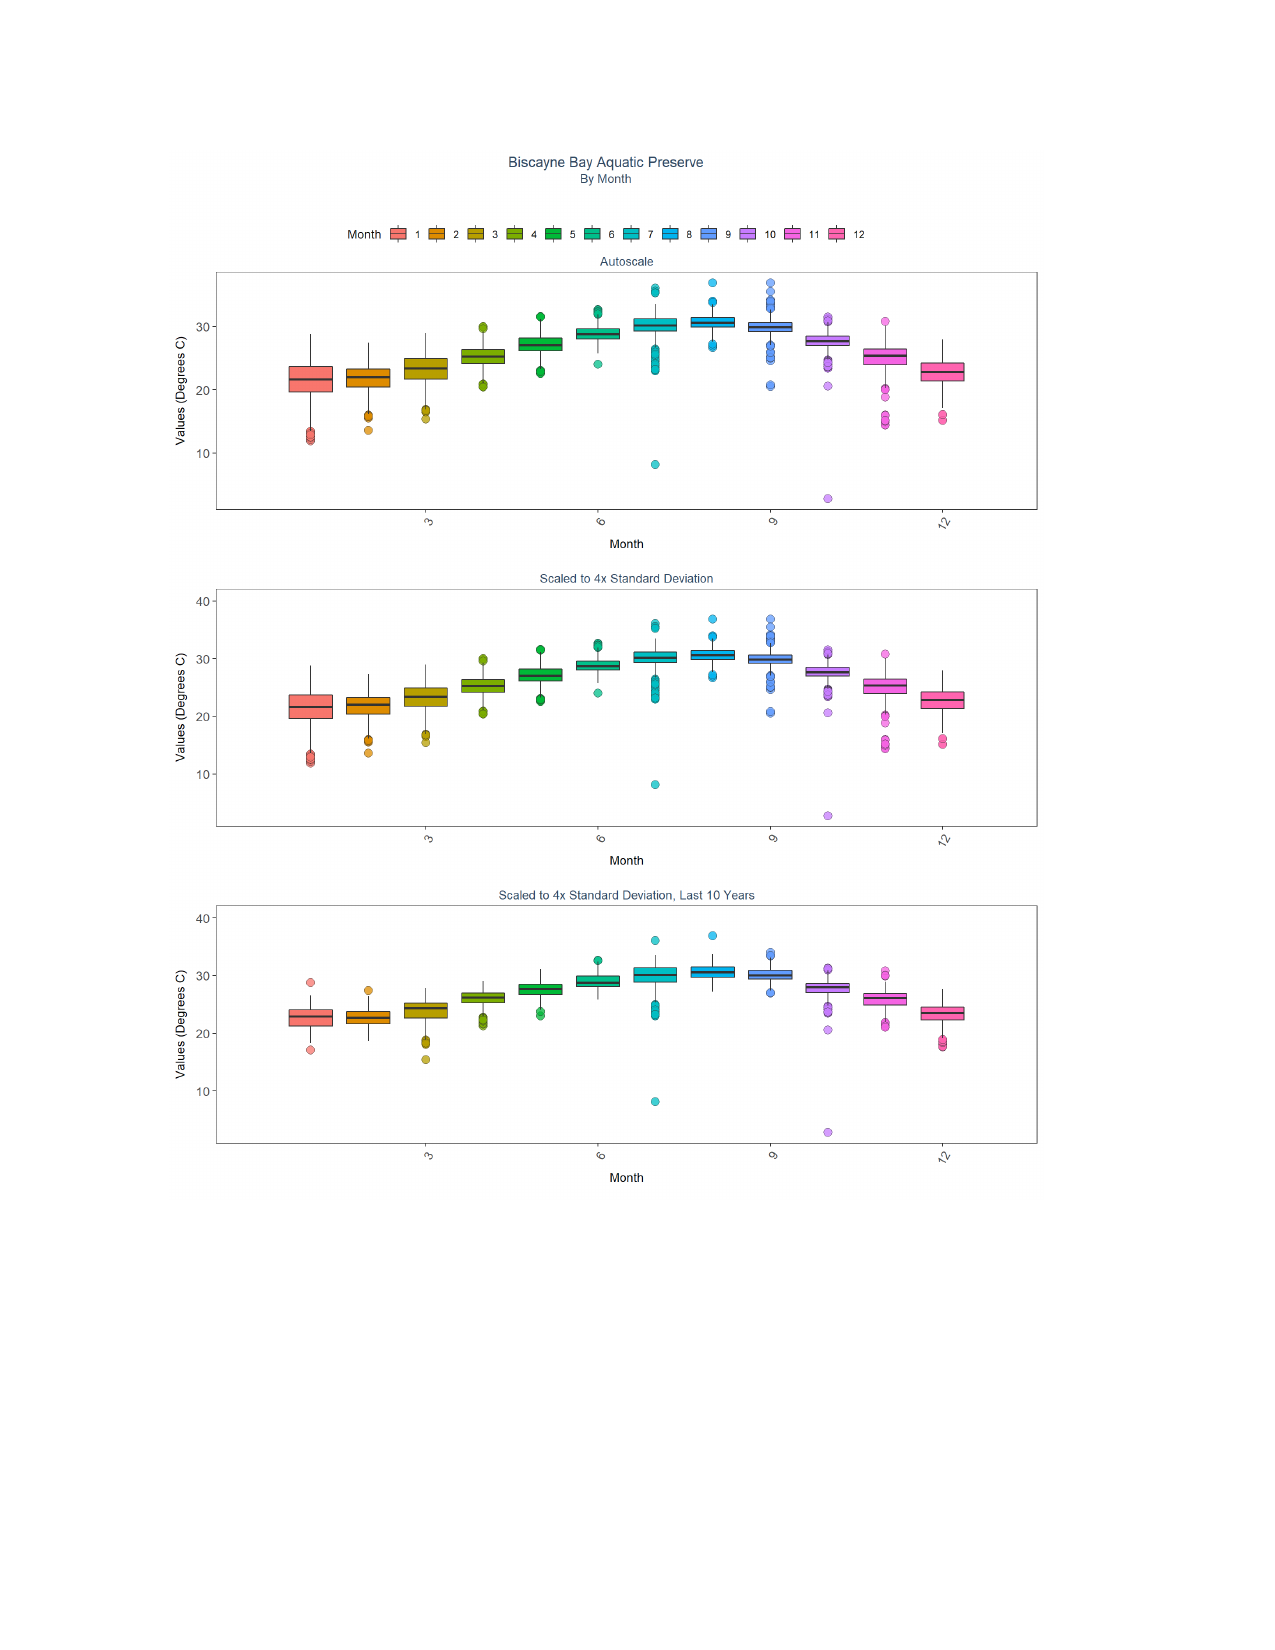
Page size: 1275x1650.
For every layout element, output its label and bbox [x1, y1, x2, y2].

picture [168, 150, 1044, 1200]
